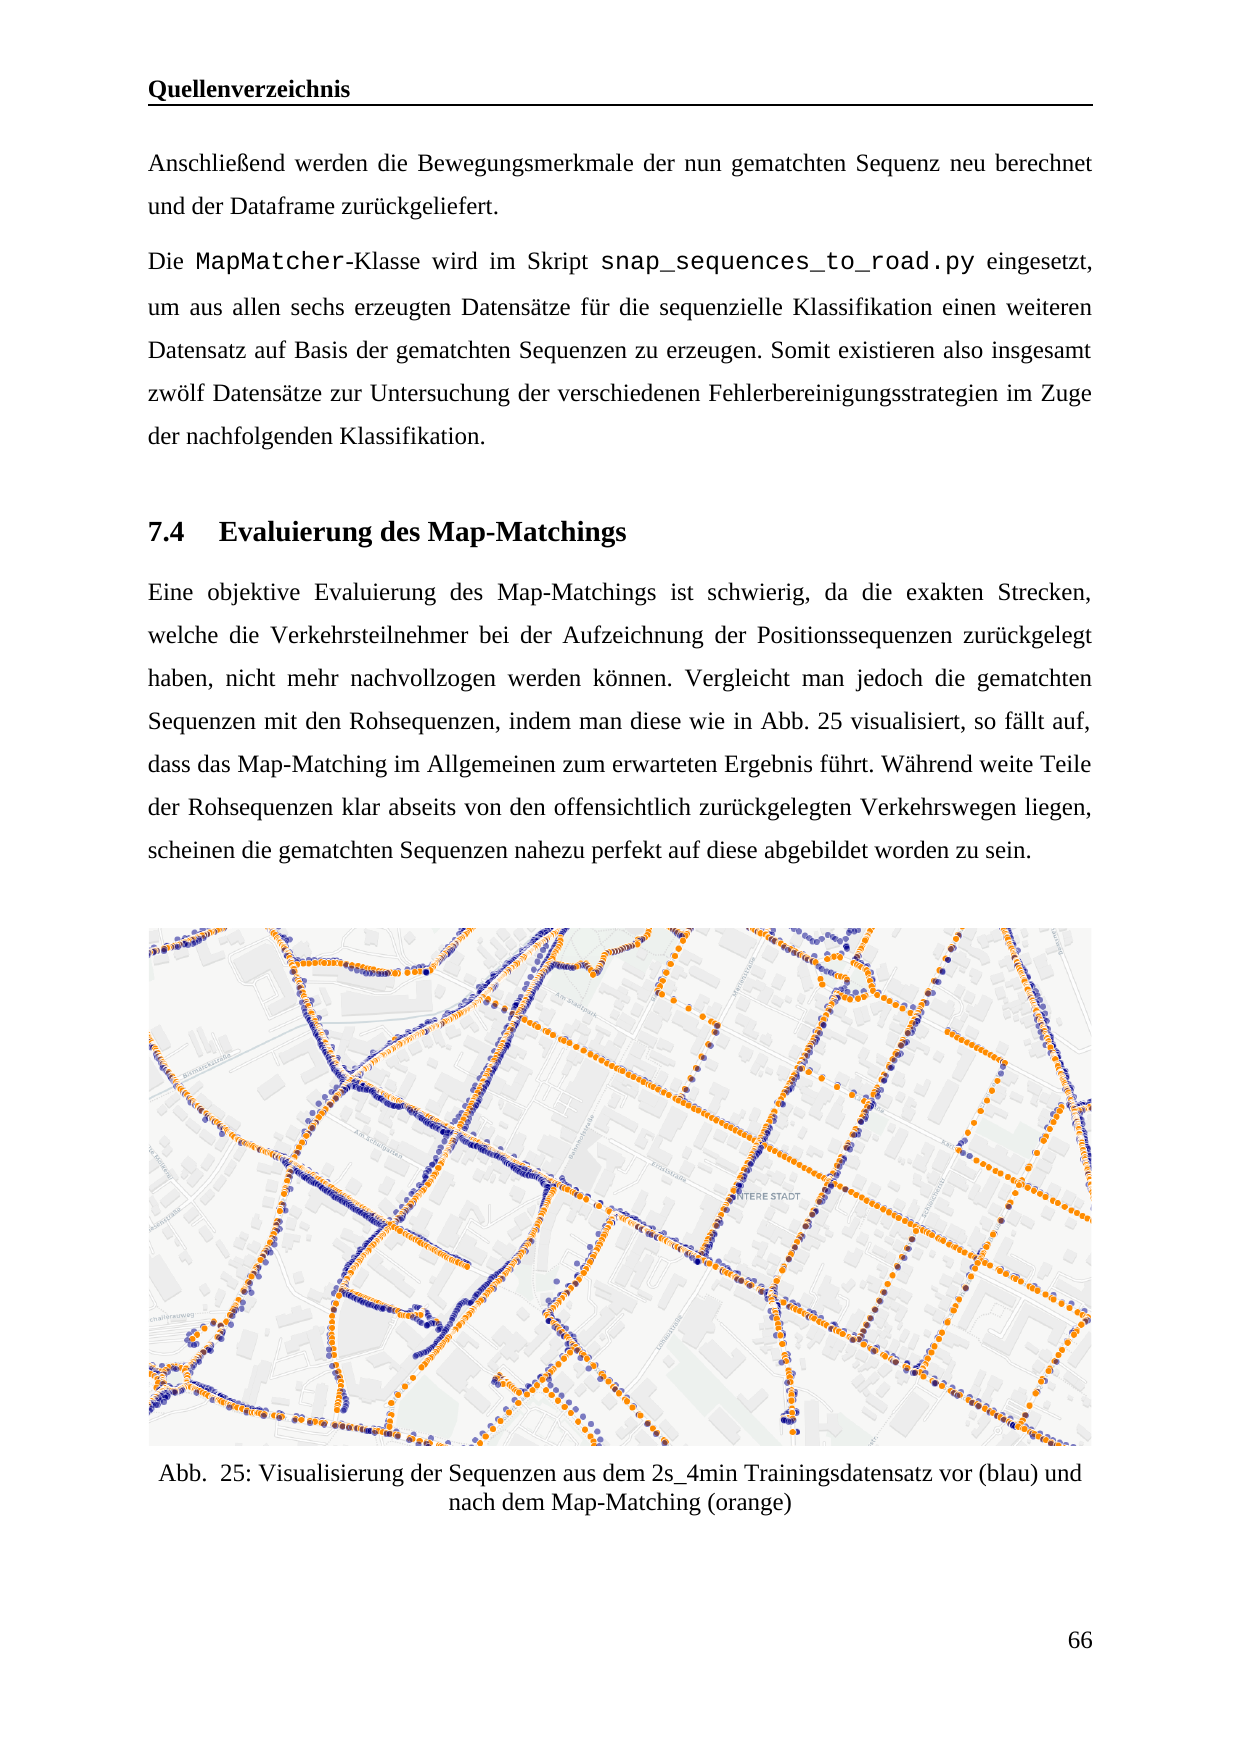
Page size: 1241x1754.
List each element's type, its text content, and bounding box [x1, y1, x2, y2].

subtitle Evaluierung des Map-Matchings [148, 514, 1093, 548]
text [148, 148, 1093, 219]
text Die MapMatcher-Klasse wird im Skript snap_sequences_to_road.py eingesetzt, um aus allen sechs erzeugten Datensätze für die sequenzielle Klassifikation einen weiteren Datensatz auf Basis der gematchten Sequenzen zu erzeugen. Somit existieren also insgesamt zwölf Datensätze zur Untersuchung der verschiedenen Fehlerbereinigungsstrategien im Zuge der nachfolgenden Klassifikation. [148, 246, 1093, 450]
picture [148, 928, 1092, 1446]
text Eine objektive Evaluierung des Map-Matchings ist schwierig, da die exakten Strecken, welche die Verkehrsteilnehmer bei der Aufzeichnung der Positionssequenzen zurückgelegt haben, nicht mehr nachvollzogen werden können. Vergleicht man jedoch die gematchten Sequenzen mit den Rohsequenzen, indem man diese wie in Abb. 25 visualisiert, so fällt auf, dass das Map-Matching im Allgemeinen zum erwarteten Ergebnis führt. Während weite Teile der Rohsequenzen klar abseits von den offensichtlich zurückgelegten Verkehrswegen liegen, scheinen die gematchten Sequenzen nahezu perfekt auf diese abgebildet worden zu sein. [148, 577, 1093, 864]
